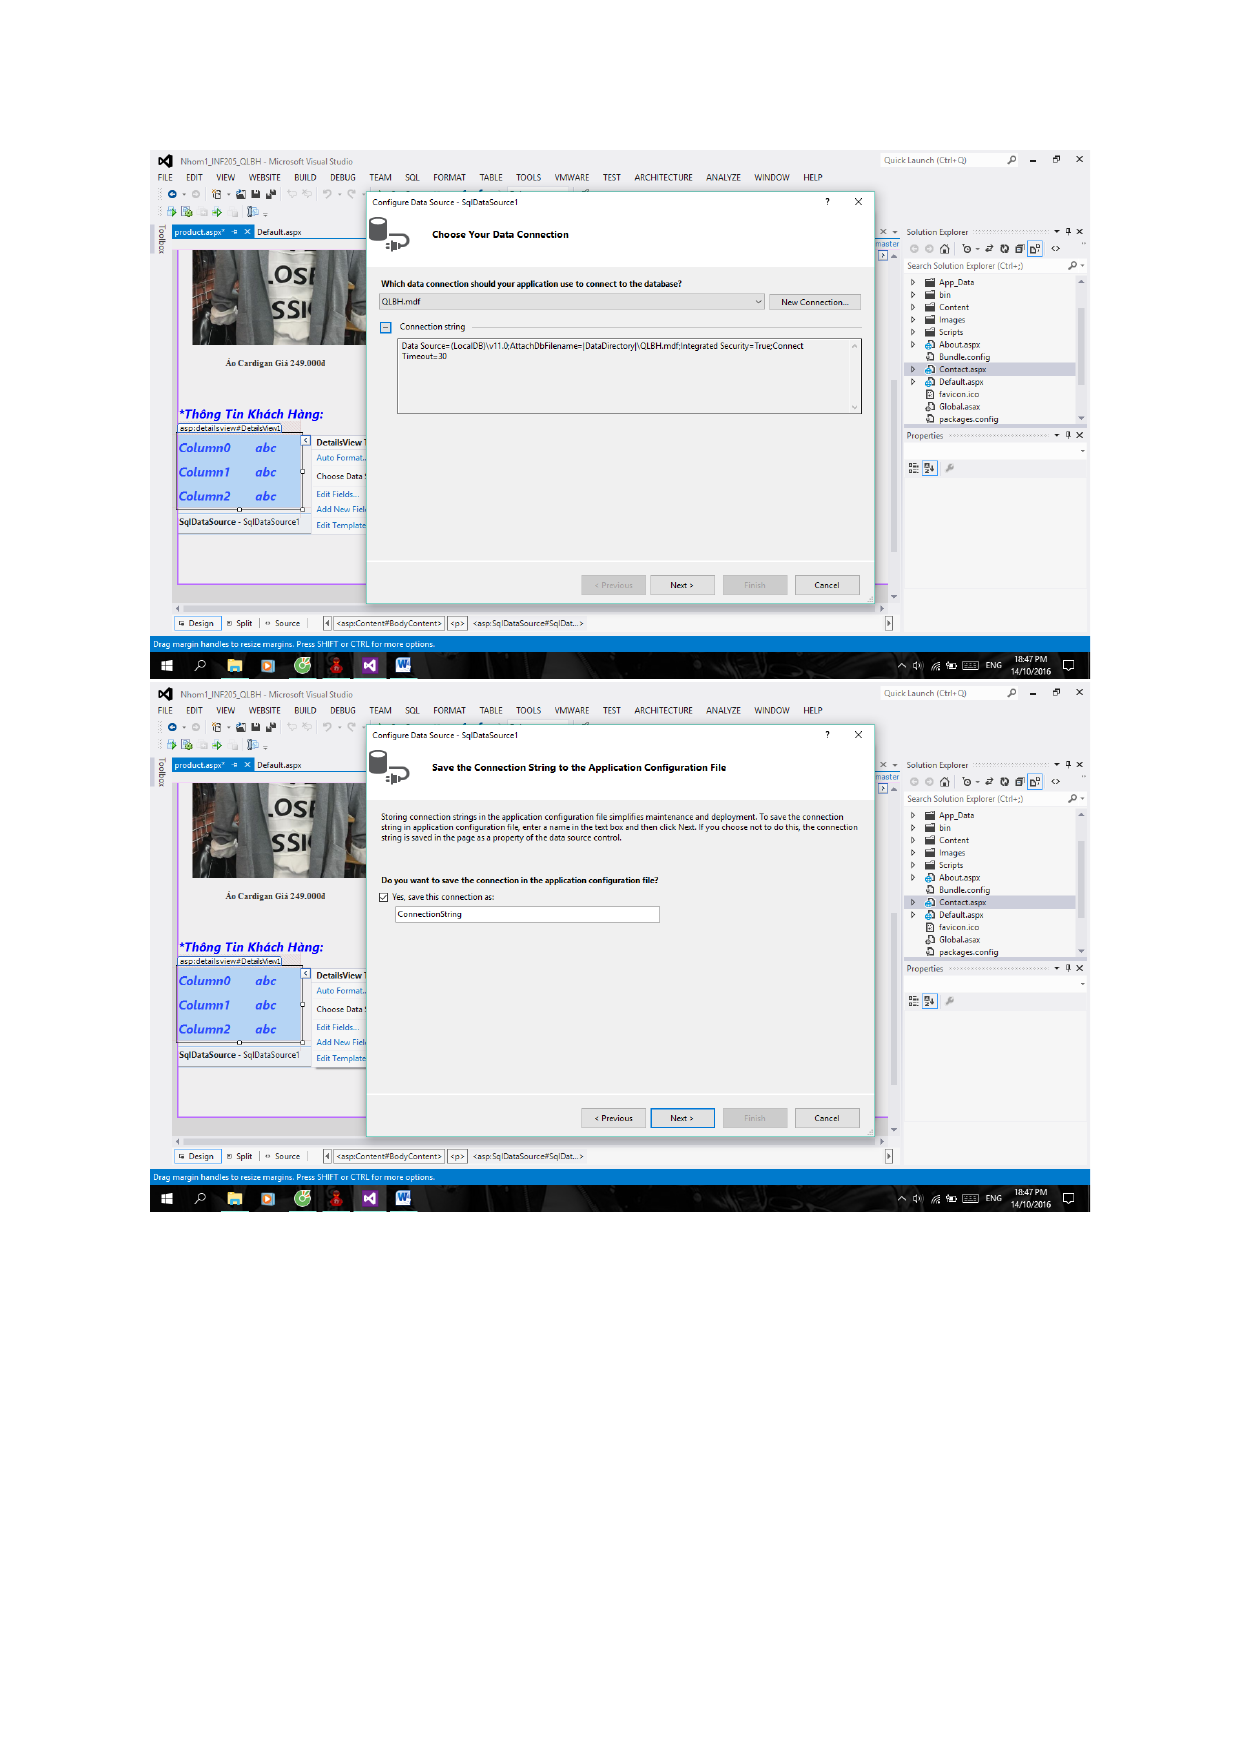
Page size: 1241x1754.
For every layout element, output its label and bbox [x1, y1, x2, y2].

picture [150, 682, 1091, 1212]
picture [150, 150, 1091, 679]
